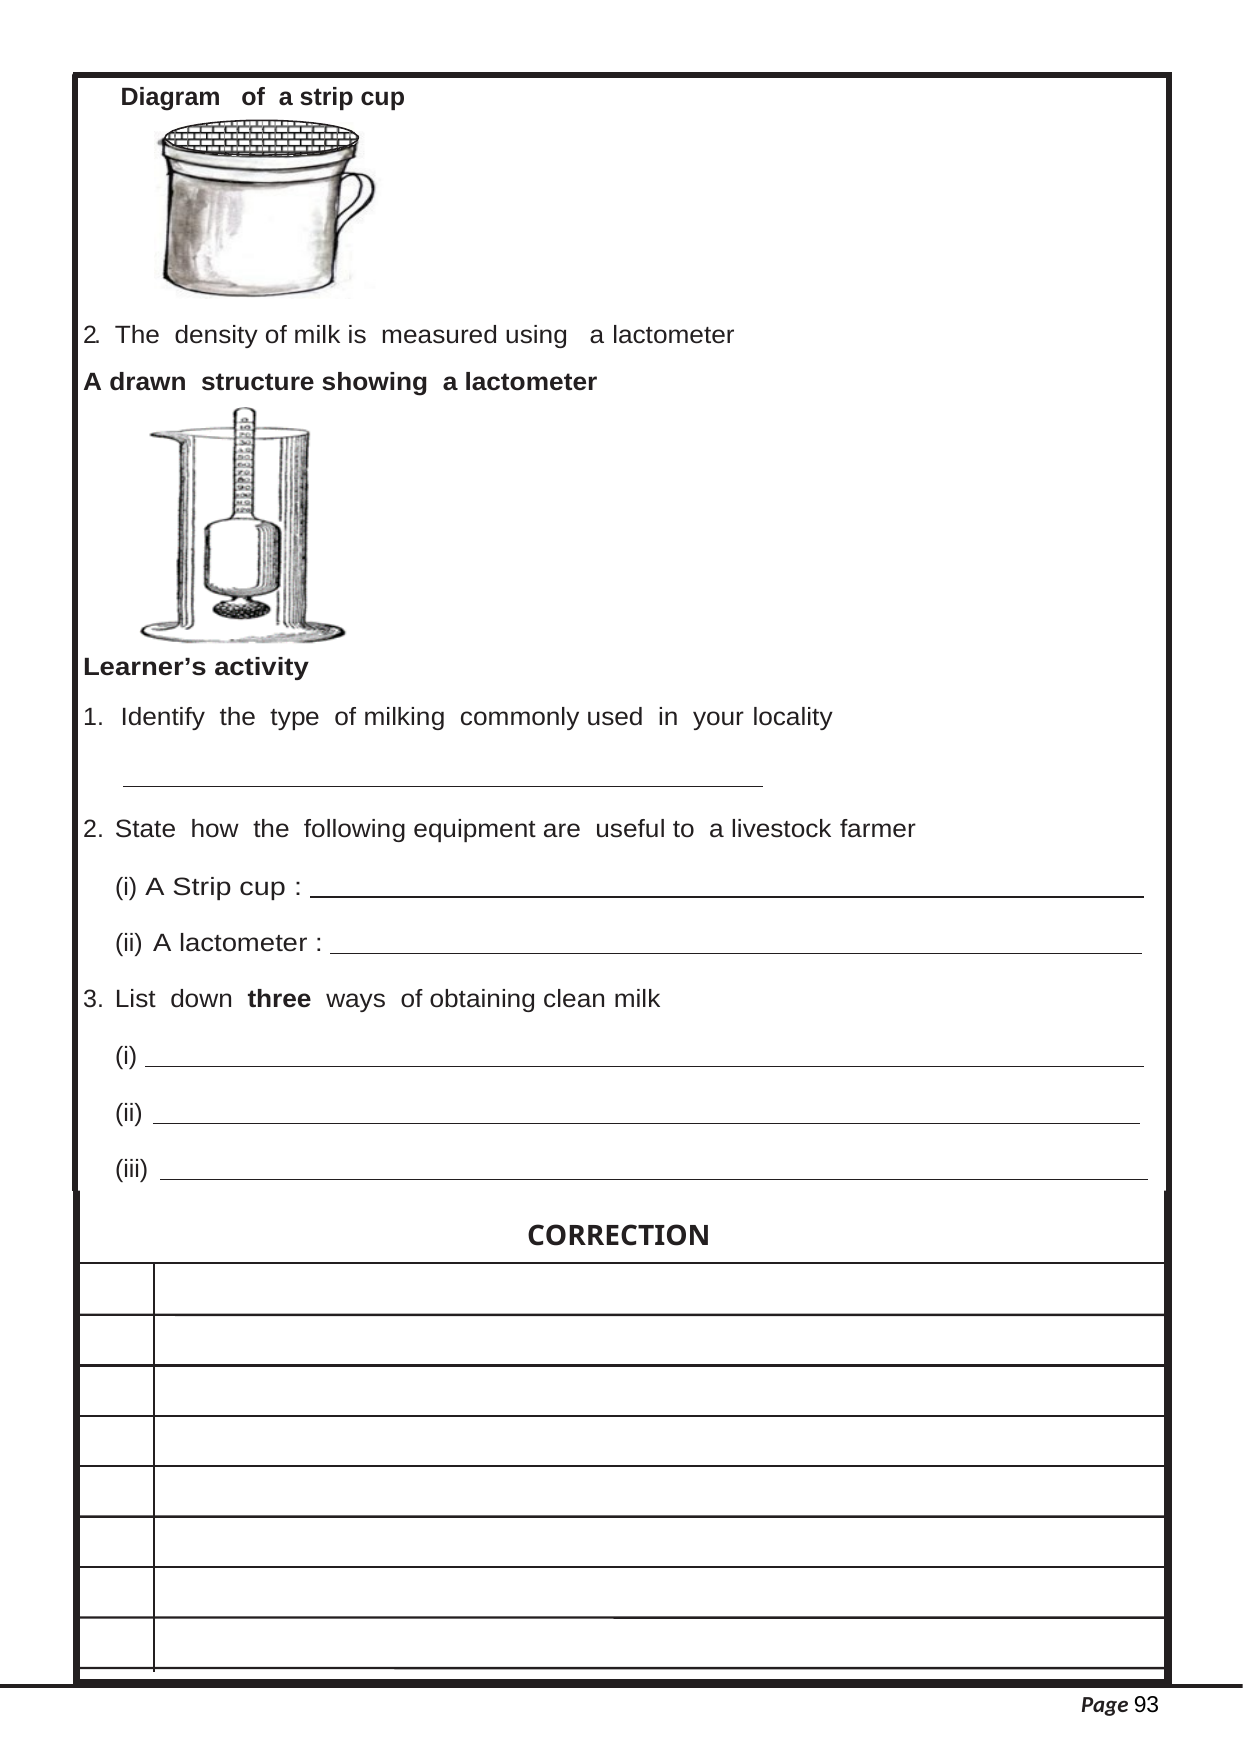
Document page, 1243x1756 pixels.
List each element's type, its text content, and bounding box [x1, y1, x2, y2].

list The density of milk is measured using a lactometer [83, 321, 1243, 349]
list State how the following equipment are useful to a livestock farmer [83, 814, 1243, 843]
list A lactometer : [115, 928, 1243, 957]
list List down three ways of obtaining clean milk [83, 984, 1243, 1013]
list Identify the type of milking commonly used in your locality [83, 702, 1243, 731]
list A Strip cup : [115, 871, 1243, 900]
subtitle Diagram of a strip cup [120, 82, 1243, 110]
picture [154, 120, 384, 299]
text Learner’s activity [83, 652, 1243, 681]
subtitle A drawn structure showing a lactometer [83, 367, 1243, 396]
subtitle CORRECTION [123, 1215, 1114, 1253]
picture [139, 407, 349, 646]
picture [167, 122, 357, 154]
